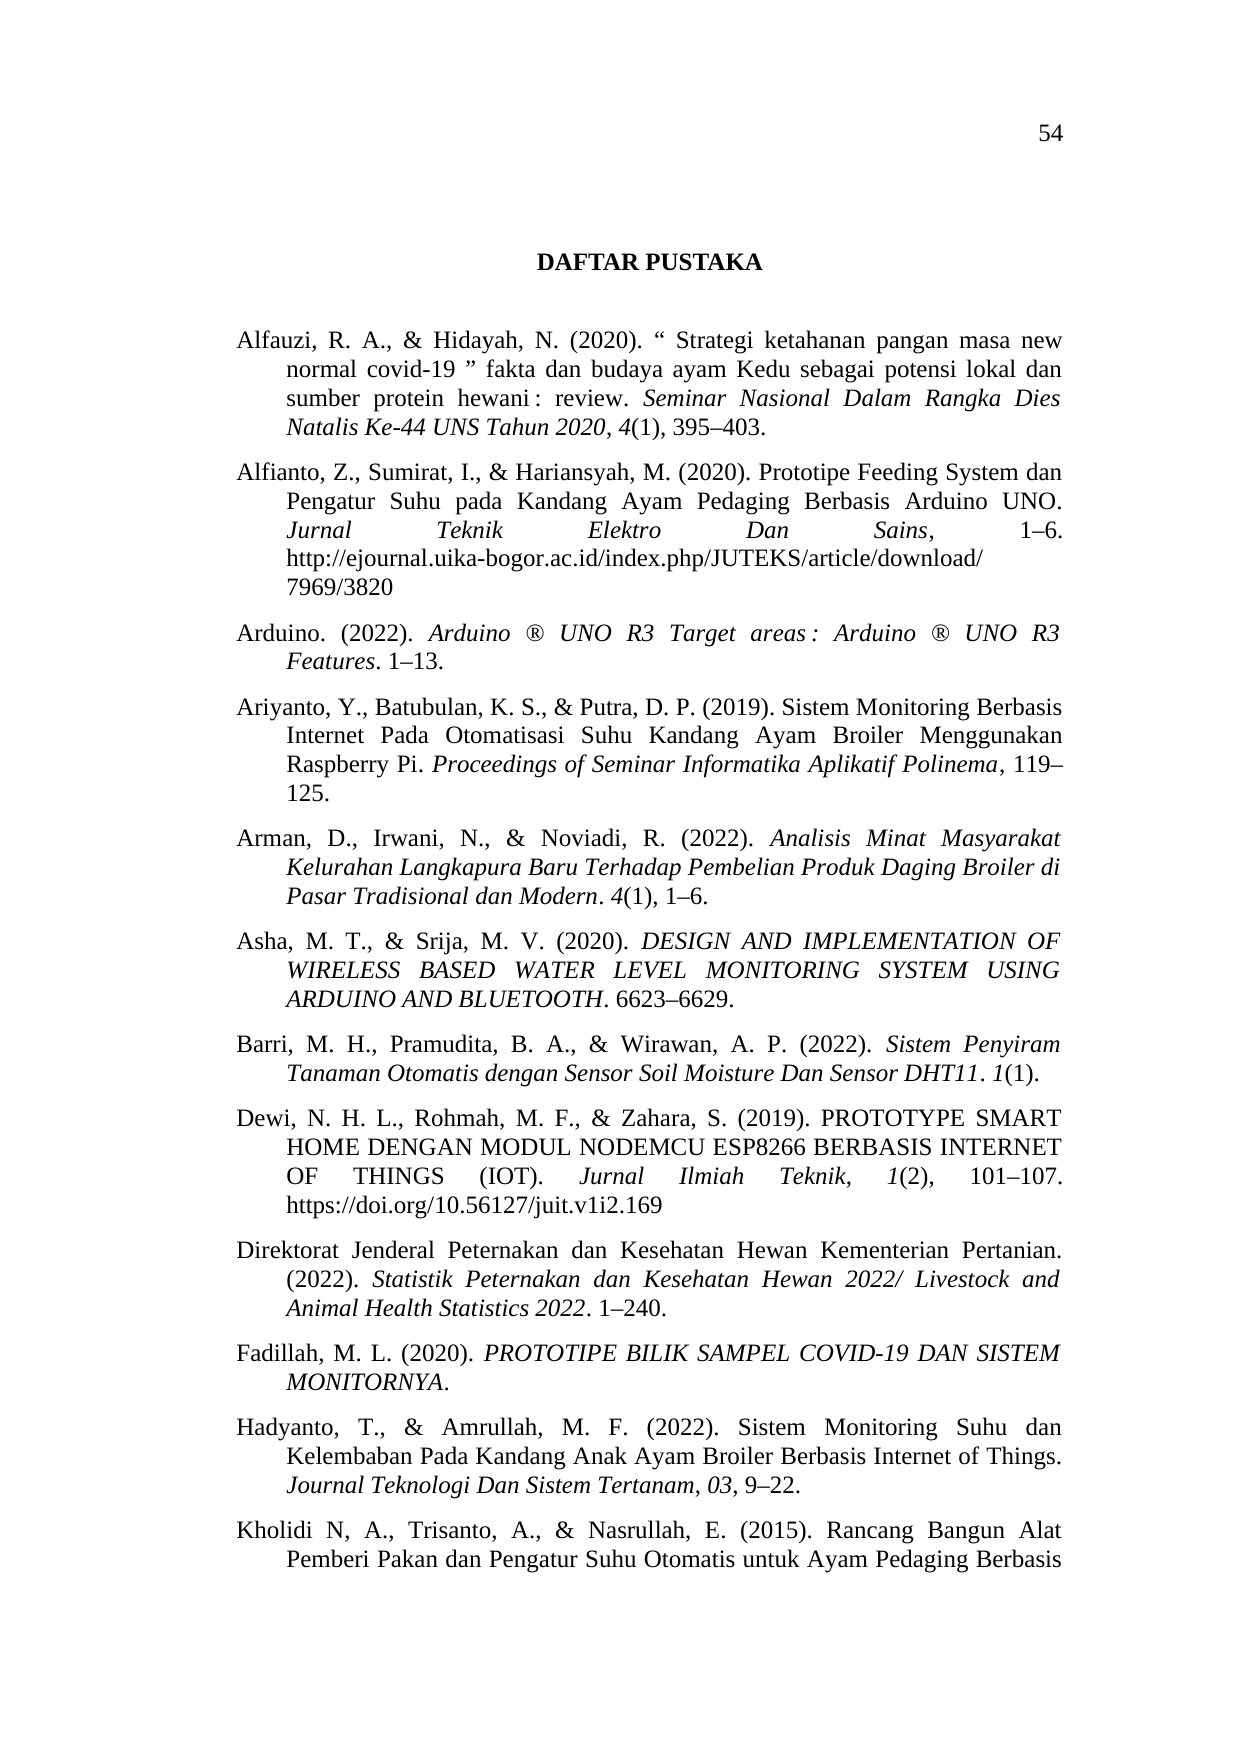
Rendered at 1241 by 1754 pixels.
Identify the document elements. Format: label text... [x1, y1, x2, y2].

text Arman, D., Irwani, N., & Noviadi, R. (2022). Analisis Minat Masyarakat Kelurahan Langkapura Baru Terhadap Pembelian Produk Daging Broiler di Pasar Tradisional dan Modern. 4(1), 1–6. [236, 823, 1063, 910]
text Direktorat Jenderal Peternakan dan Kesehatan Hewan Kementerian Pertanian. (2022). Statistik Peternakan dan Kesehatan Hewan 2022/ Livestock and Animal Health Statistics 2022. 1–240. [236, 1235, 1063, 1321]
text Ariyanto, Y., Batubulan, K. S., & Putra, D. P. (2019). Sistem Monitoring Berbasis Internet Pada Otomatisasi Suhu Kandang Ayam Broiler Menggunakan Raspberry Pi. Proceedings of Seminar Informatika Aplikatif Polinema, 119–125. [236, 692, 1063, 807]
text Alfauzi, R. A., & Hidayah, N. (2020). “ Strategi ketahanan pangan masa new normal covid-19 ” fakta dan budaya ayam Kedu sebagai potensi lokal dan sumber protein hewani : review. Seminar Nasional Dalam Rangka Dies Natalis Ke-44 UNS Tahun 2020, 4(1), 395–403. [236, 326, 1063, 441]
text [236, 1515, 1063, 1573]
text Fadillah, M. L. (2020). PROTOTIPE BILIK SAMPEL COVID-19 DAN SISTEM MONITORNYA. [236, 1338, 1063, 1396]
subtitle DAFTAR PUSTAKA [236, 247, 1063, 276]
text Hadyanto, T., & Amrullah, M. F. (2022). Sistem Monitoring Suhu dan Kelembaban Pada Kandang Anak Ayam Broiler Berbasis Internet of Things. Journal Teknologi Dan Sistem Tertanam, 03, 9–22. [236, 1412, 1063, 1498]
text Dewi, N. H. L., Rohmah, M. F., & Zahara, S. (2019). PROTOTYPE SMART HOME DENGAN MODUL NODEMCU ESP8266 BERBASIS INTERNET OF THINGS (IOT). Jurnal Ilmiah Teknik, 1(2), 101–107. https://doi.org/10.56127/juit.v1i2.169 [236, 1103, 1063, 1218]
text Arduino. (2022). Arduino ® UNO R3 Target areas : Arduino ® UNO R3 Features. 1–13. [236, 618, 1063, 675]
text Alfianto, Z., Sumirat, I., & Hariansyah, M. (2020). Prototipe Feeding System dan Pengatur Suhu pada Kandang Ayam Pedaging Berbasis Arduino UNO. Jurnal Teknik Elektro Dan Sains, 1–6. http://ejournal.uika-bogor.ac.id/index.php/JUTEKS/article/download/7969/3820 [236, 457, 1063, 601]
text Barri, M. H., Pramudita, B. A., & Wirawan, A. P. (2022). Sistem Penyiram Tanaman Otomatis dengan Sensor Soil Moisture Dan Sensor DHT11. 1(1). [236, 1029, 1063, 1087]
text Asha, M. T., & Srija, M. V. (2020). DESIGN AND IMPLEMENTATION OF WIRELESS BASED WATER LEVEL MONITORING SYSTEM USING ARDUINO AND BLUETOOTH. 6623–6629. [236, 926, 1063, 1013]
